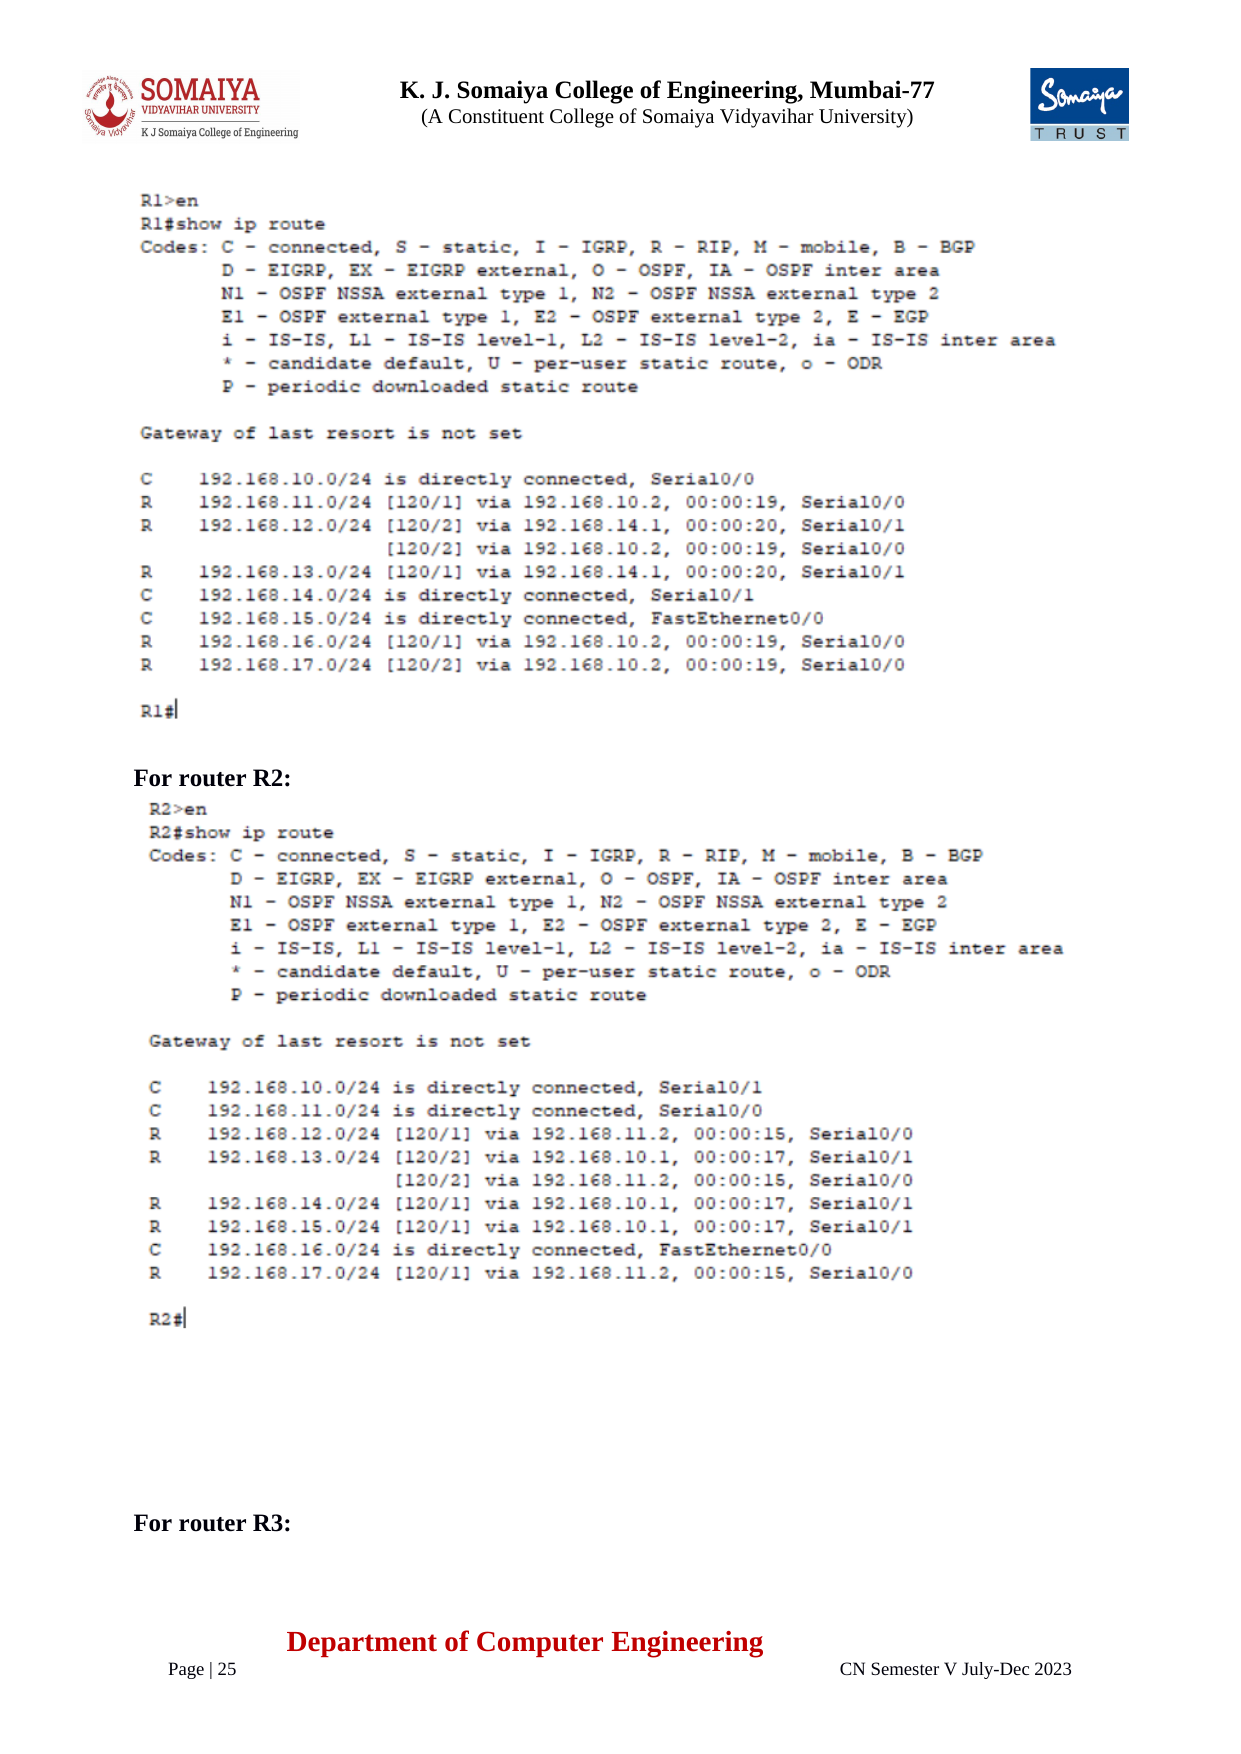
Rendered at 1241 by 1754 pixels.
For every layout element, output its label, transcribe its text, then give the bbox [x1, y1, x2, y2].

text For router R3: [133, 1508, 1107, 1537]
picture [81, 70, 300, 144]
text For router R2: [133, 763, 1107, 791]
picture [133, 181, 1076, 729]
picture [133, 791, 1076, 1339]
